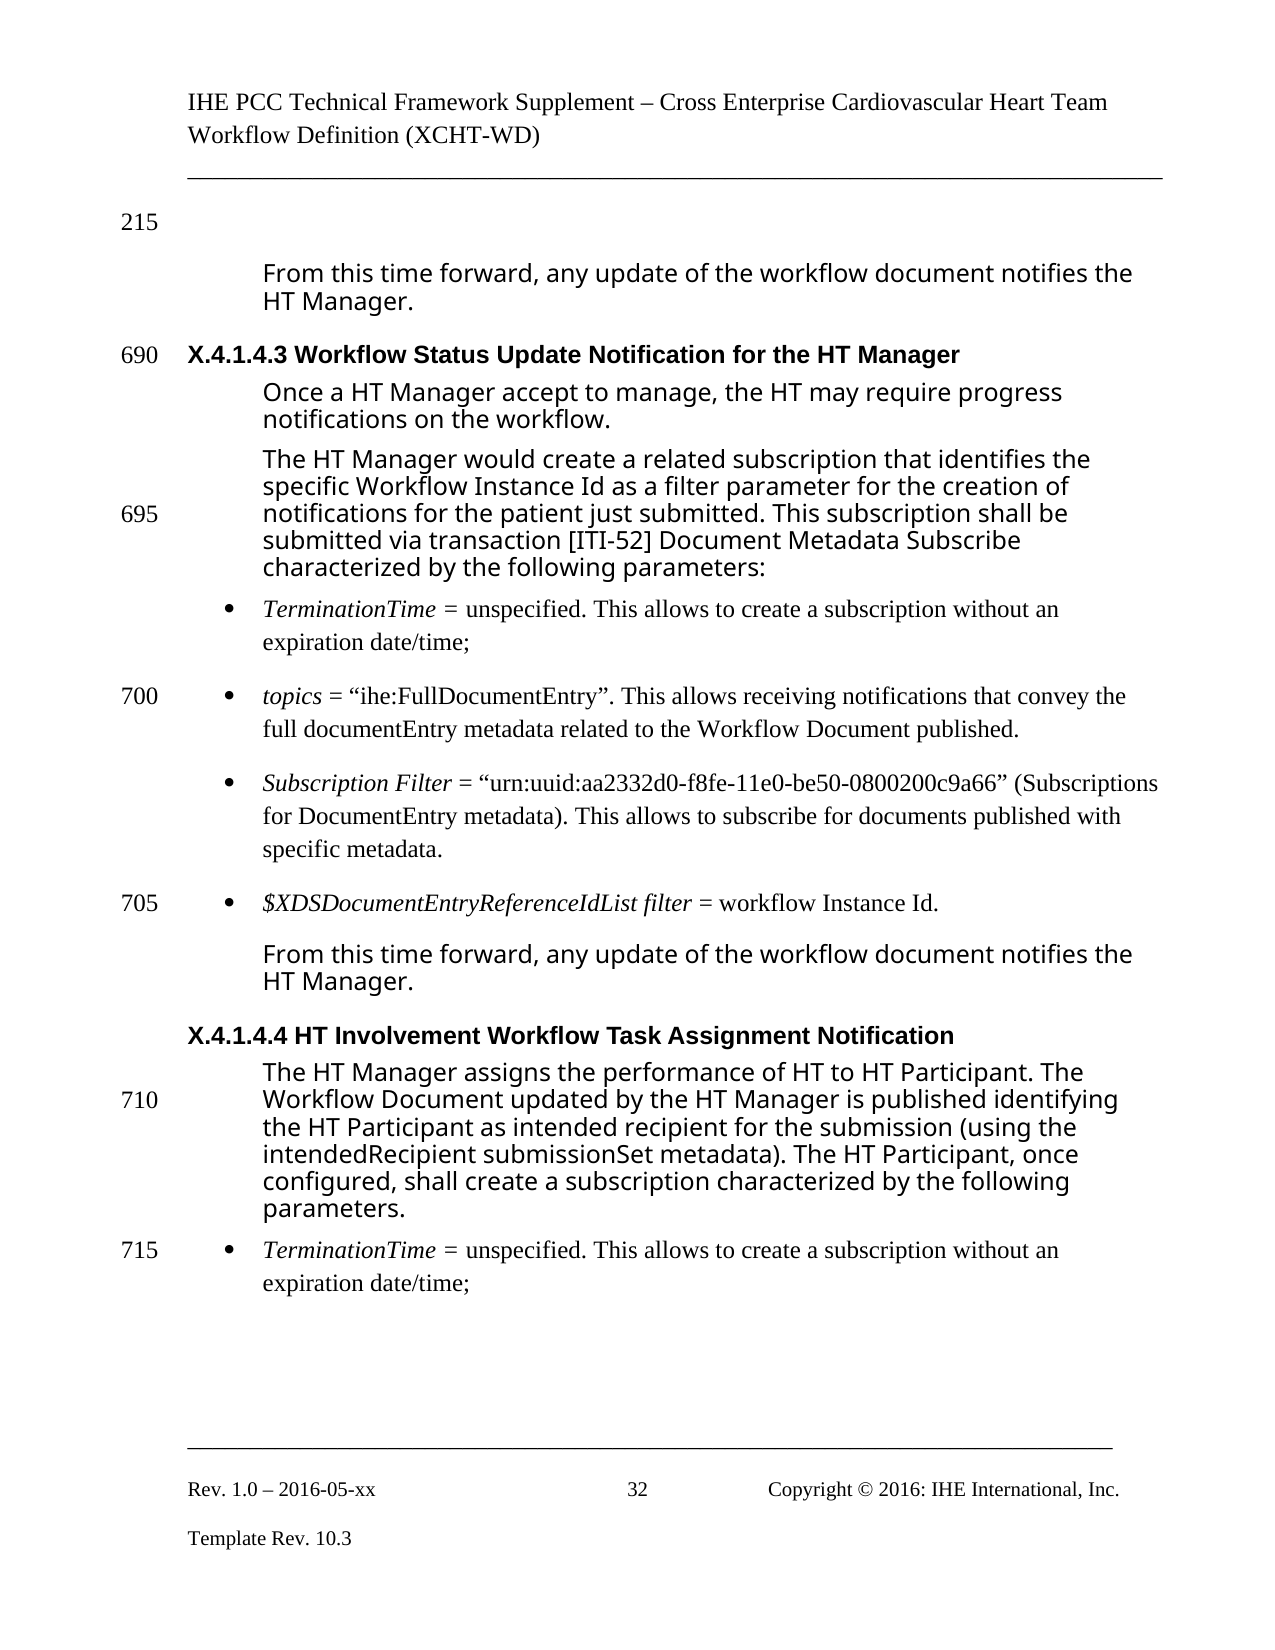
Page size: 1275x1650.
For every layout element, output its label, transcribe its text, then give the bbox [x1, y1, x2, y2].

text Once a HT Manager accept to manage, the HT may require progress notifications on the workflow. [262, 380, 1162, 434]
text The HT Manager would create a related subscription that identifies the specific Workflow Instance Id as a filter parameter for the creation of notifications for the patient just submitted. This subscription shall be submitted via transaction [ITI-52] Document Metadata Subscribe characterized by the following parameters: [262, 446, 1162, 582]
list $XDSDocumentEntryReferenceIdList filter = workflow Instance Id. [225, 888, 1162, 917]
list Subscription Filter = “urn:uuid:aa2332d0-f8fe-11e0-be50-0800200c9a66” (Subscriptions for DocumentEntry metadata). This allows to subscribe for documents published with specific metadata. [225, 768, 1162, 863]
text From this time forward, any update of the workflow document notifies the HT Manager. [262, 261, 1162, 315]
text The HT Manager assigns the performance of HT to HT Participant. The Workflow Document updated by the HT Manager is published identifying the HT Participant as intended recipient for the submission (using the intendedRecipient submissionSet metadata). The HT Participant, once configured, shall create a subscription characterized by the following parameters. [262, 1060, 1162, 1223]
list topics = “ihe:FullDocumentEntry”. This allows receiving notifications that convey the full documentEntry metadata related to the Workflow Document published. [225, 681, 1162, 743]
subtitle X.4.1.4.3 Workflow Status Update Notification for the HT Manager [187, 340, 1162, 369]
subtitle X.4.1.4.4 HT Involvement Workflow Task Assignment Notification [187, 1021, 1162, 1050]
list TerminationTime = unspecified. This allows to create a subscription without an expiration date/time; [225, 594, 1162, 656]
text From this time forward, any update of the workflow document notifies the HT Manager. [262, 942, 1162, 996]
list TerminationTime = unspecified. This allows to create a subscription without an expiration date/time; [225, 1235, 1162, 1297]
